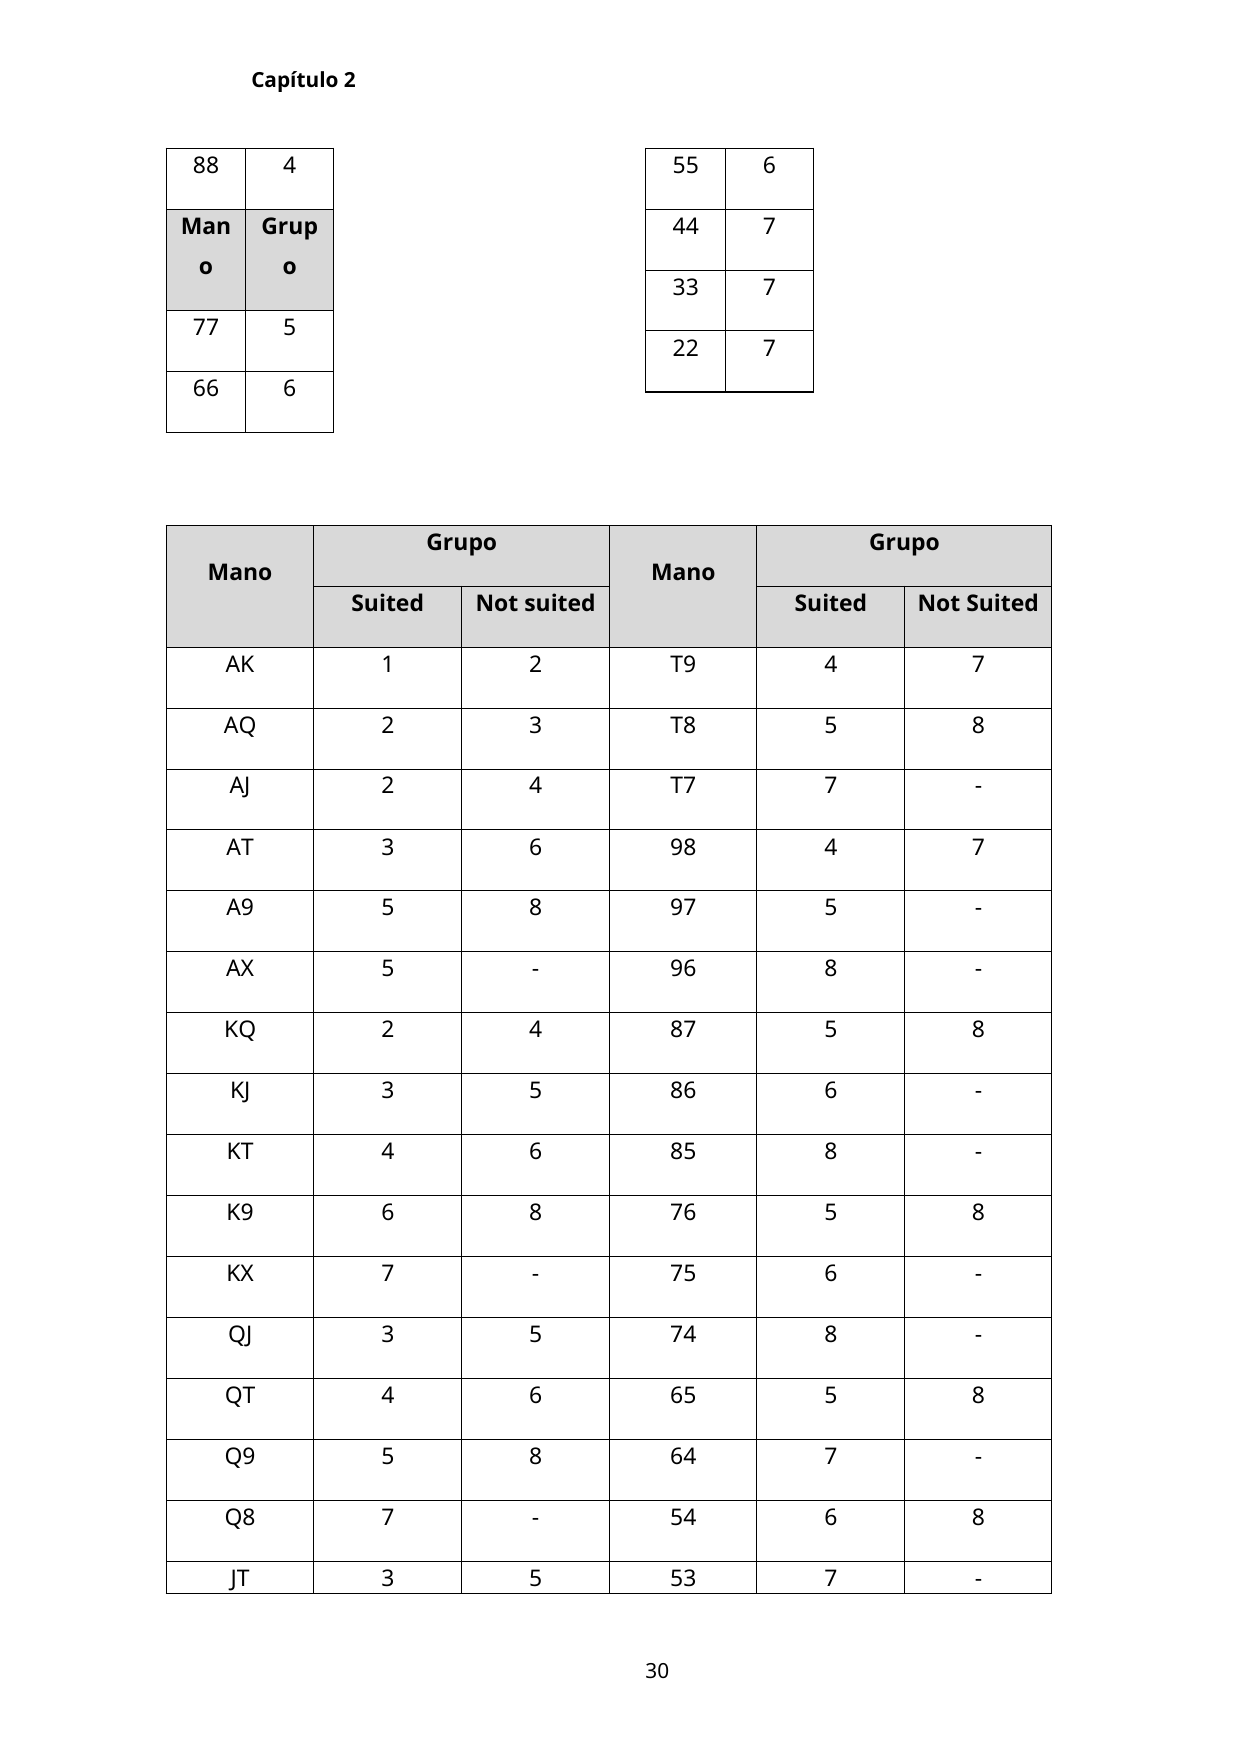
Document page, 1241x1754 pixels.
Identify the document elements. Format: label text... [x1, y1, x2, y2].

table_header Grupo [314, 526, 609, 586]
table_cell - [905, 891, 1051, 951]
table_cell 3 [462, 709, 609, 768]
table_cell K9 [167, 1196, 313, 1256]
table_cell - [905, 1562, 1051, 1593]
table_cell 6 [757, 1501, 904, 1561]
table_cell T7 [610, 770, 756, 829]
table_cell 5 [462, 1318, 609, 1378]
table_cell Not suited [462, 587, 609, 647]
table_cell 3 [314, 830, 461, 890]
table_cell 8 [462, 891, 609, 951]
table_cell 75 [610, 1257, 756, 1317]
table_cell 3 [314, 1074, 461, 1134]
table_cell 7 [905, 830, 1051, 890]
table_cell 98 [610, 830, 756, 890]
table_cell - [462, 1501, 609, 1561]
table_cell JT [167, 1562, 313, 1593]
table_cell 5 [314, 891, 461, 951]
table_cell Grupo [246, 210, 333, 310]
table_cell Suited [757, 587, 904, 647]
table_cell 7 [314, 1257, 461, 1317]
table_cell 7 [726, 271, 813, 330]
table_cell Q9 [167, 1440, 313, 1500]
table_cell Not Suited [905, 587, 1051, 647]
table_cell 1 [314, 648, 461, 707]
table_cell 4 [757, 830, 904, 890]
table_cell 7 [314, 1501, 461, 1561]
table_cell AQ [167, 709, 313, 768]
table_cell AT [167, 830, 313, 890]
table_cell 8 [757, 952, 904, 1012]
table_cell 74 [610, 1318, 756, 1378]
table_cell 33 [646, 271, 725, 330]
table_cell 2 [314, 709, 461, 768]
table_cell T8 [610, 709, 756, 768]
table_cell 4 [462, 1013, 609, 1073]
table_cell 6 [757, 1074, 904, 1134]
table_cell 5 [757, 1196, 904, 1256]
table_cell 8 [905, 709, 1051, 768]
table_cell QJ [167, 1318, 313, 1378]
table_cell 44 [646, 210, 725, 269]
table_cell 2 [462, 648, 609, 707]
table_cell 87 [610, 1013, 756, 1073]
table_cell 8 [462, 1196, 609, 1256]
table_cell 5 [462, 1074, 609, 1134]
table_cell 7 [757, 1440, 904, 1500]
table_cell - [905, 1440, 1051, 1500]
table_cell 5 [757, 709, 904, 768]
table_cell 54 [610, 1501, 756, 1561]
table_cell 5 [757, 891, 904, 951]
table_cell - [905, 1257, 1051, 1317]
table_cell 5 [757, 1379, 904, 1439]
table_cell 53 [610, 1562, 756, 1593]
table_cell 6 [462, 1135, 609, 1195]
table_cell 85 [610, 1135, 756, 1195]
table_header Grupo [757, 526, 1051, 586]
table_cell KX [167, 1257, 313, 1317]
table_cell 86 [610, 1074, 756, 1134]
table_cell 7 [905, 648, 1051, 707]
table_cell 6 [726, 149, 813, 208]
table_cell 55 [646, 149, 725, 208]
table_cell 4 [314, 1379, 461, 1439]
table_cell Suited [314, 587, 461, 647]
table_cell 8 [462, 1440, 609, 1500]
table_cell AK [167, 648, 313, 707]
table_cell 4 [757, 648, 904, 707]
table_cell 8 [905, 1501, 1051, 1561]
table_cell 5 [314, 952, 461, 1012]
table_cell - [905, 1074, 1051, 1134]
table_cell 6 [462, 1379, 609, 1439]
table_cell 8 [905, 1379, 1051, 1439]
table_cell 8 [905, 1196, 1051, 1256]
table_cell AX [167, 952, 313, 1012]
table_cell 8 [757, 1135, 904, 1195]
table_cell KT [167, 1135, 313, 1195]
table_cell 96 [610, 952, 756, 1012]
table_cell 97 [610, 891, 756, 951]
table_cell 8 [905, 1013, 1051, 1073]
table_cell 7 [726, 210, 813, 269]
table_cell 6 [246, 372, 333, 432]
table_cell - [462, 1257, 609, 1317]
table_cell 7 [726, 331, 813, 391]
table_cell 66 [167, 372, 245, 432]
table_cell T9 [610, 648, 756, 707]
table_cell 77 [167, 311, 245, 371]
table_cell 64 [610, 1440, 756, 1500]
table_cell 7 [757, 770, 904, 829]
table_cell 76 [610, 1196, 756, 1256]
table_cell 5 [314, 1440, 461, 1500]
table_cell 6 [462, 830, 609, 890]
table_cell 4 [462, 770, 609, 829]
table_cell AJ [167, 770, 313, 829]
table_cell 3 [314, 1562, 461, 1593]
table_cell KQ [167, 1013, 313, 1073]
table_cell QT [167, 1379, 313, 1439]
table_cell A9 [167, 891, 313, 951]
table_cell Q8 [167, 1501, 313, 1561]
table_cell 22 [646, 331, 725, 391]
table_cell 5 [757, 1013, 904, 1073]
table_cell - [462, 952, 609, 1012]
table_cell Mano [167, 210, 245, 310]
table_cell 8 [757, 1318, 904, 1378]
table_cell 6 [757, 1257, 904, 1317]
table_cell 4 [246, 149, 333, 208]
table_cell 7 [757, 1562, 904, 1593]
table_cell - [905, 770, 1051, 829]
table_cell 2 [314, 1013, 461, 1073]
table_cell KJ [167, 1074, 313, 1134]
table_cell 88 [167, 149, 245, 208]
table_cell 5 [246, 311, 333, 371]
table_cell 3 [314, 1318, 461, 1378]
table_cell - [905, 1135, 1051, 1195]
table_cell 6 [314, 1196, 461, 1256]
table_cell 65 [610, 1379, 756, 1439]
table_cell 2 [314, 770, 461, 829]
table_header Mano [610, 526, 756, 647]
table_cell - [905, 1318, 1051, 1378]
table_cell 4 [314, 1135, 461, 1195]
table_header Mano [167, 526, 313, 647]
table_cell 5 [462, 1562, 609, 1593]
table_cell - [905, 952, 1051, 1012]
